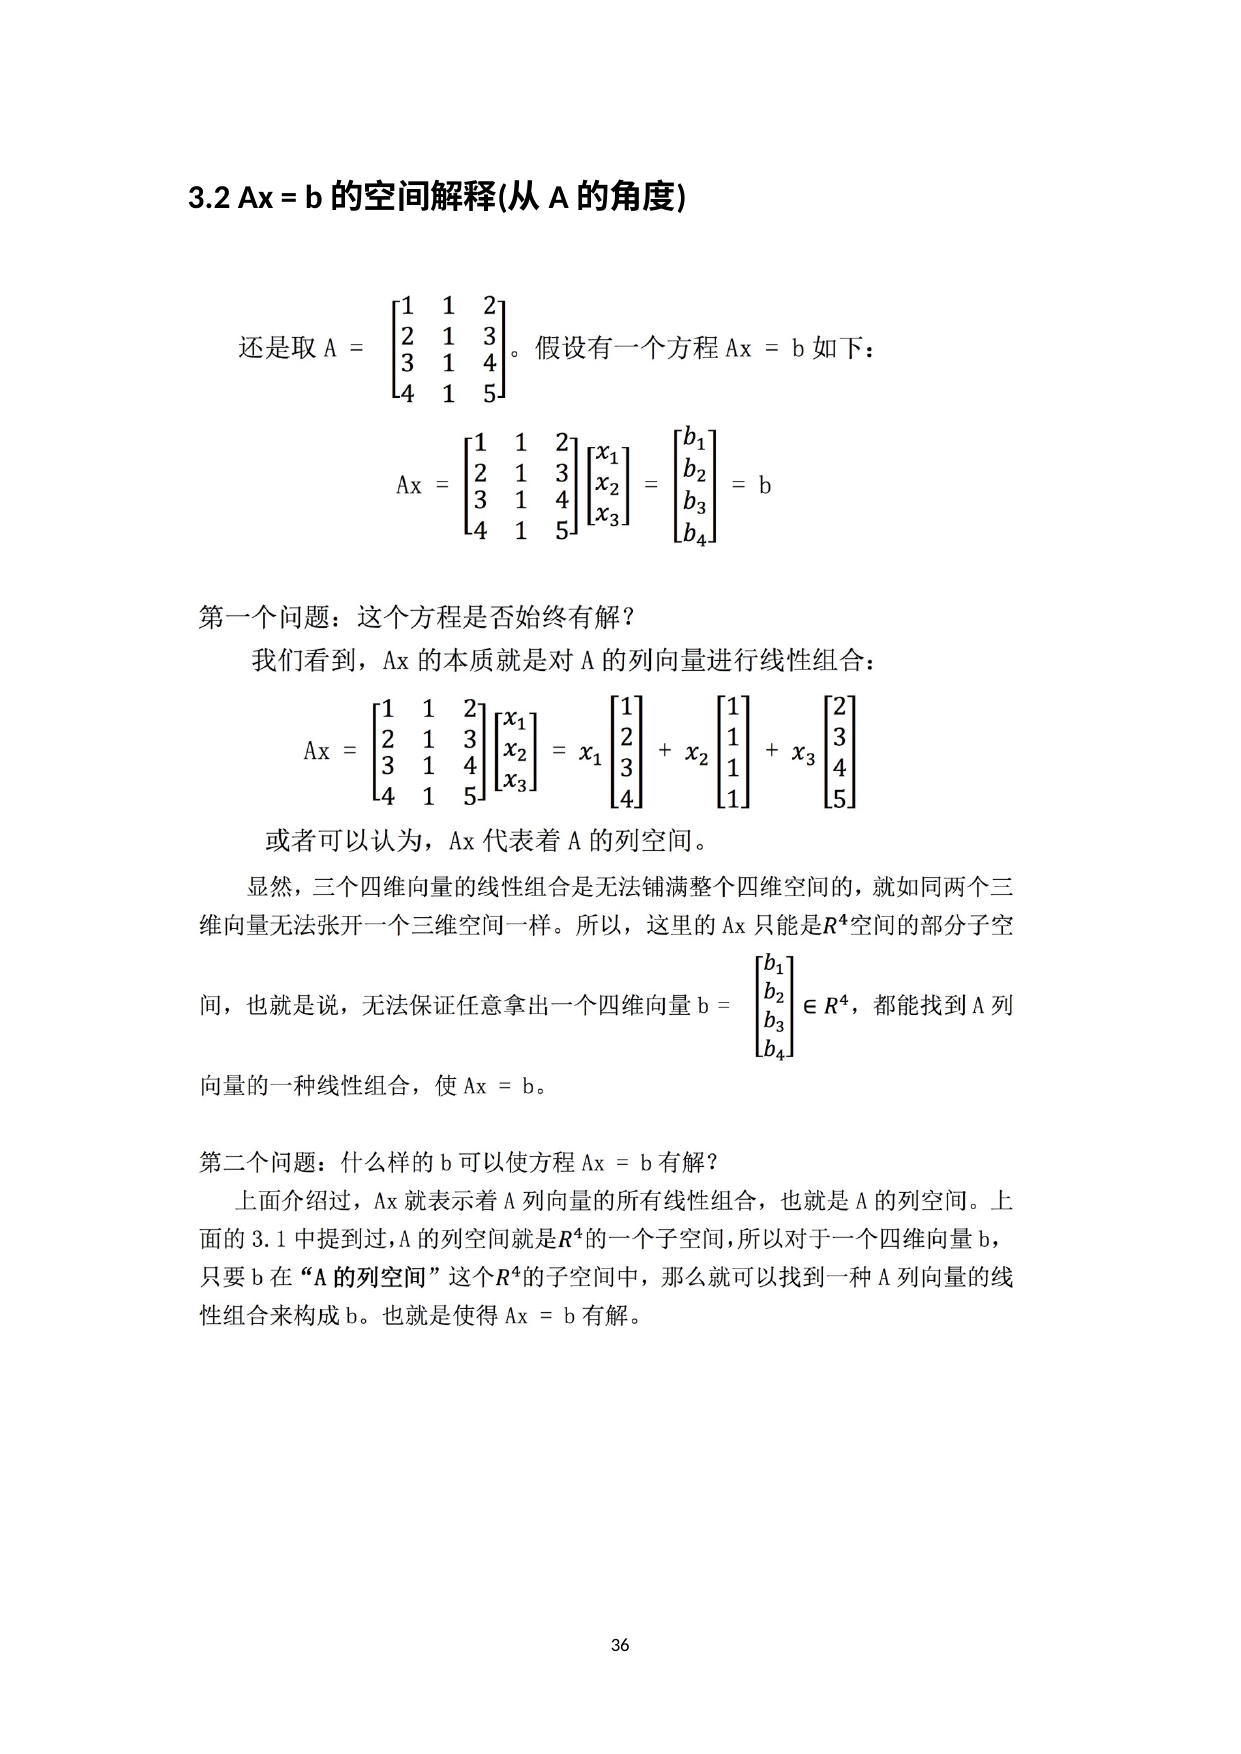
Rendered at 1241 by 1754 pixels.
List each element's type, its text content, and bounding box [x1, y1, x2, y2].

picture [187, 874, 1053, 1331]
picture [187, 289, 1053, 858]
subtitle 3.2 Ax = b 的空间解释(从 A 的角度) [187, 162, 1053, 227]
